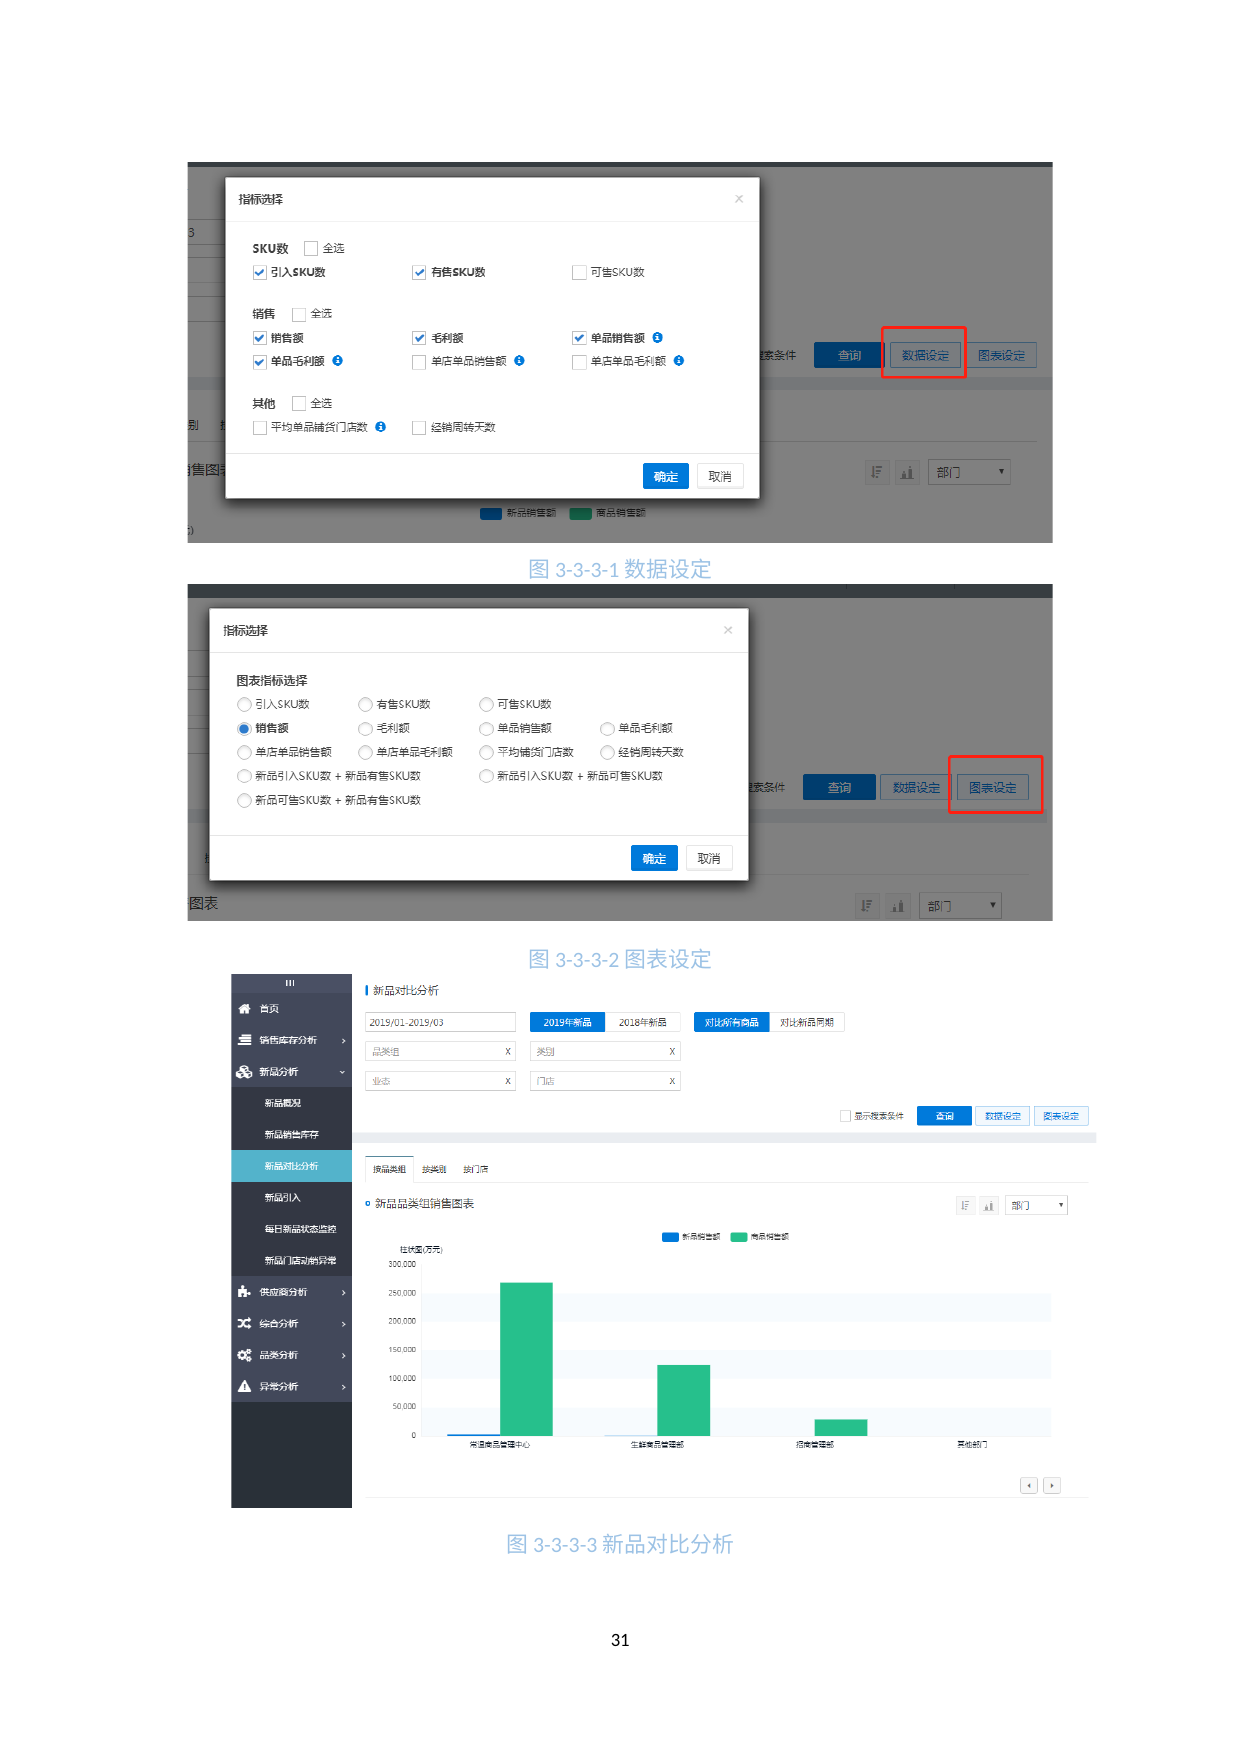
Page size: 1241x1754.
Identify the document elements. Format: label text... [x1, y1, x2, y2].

picture [187, 584, 1053, 921]
text 图3-3-3-3 新品对比分析 [187, 1527, 1053, 1559]
text 图3-3-3-1 数据设定 [187, 552, 1053, 584]
text 图3-3-3-2 图表设定 [187, 942, 1053, 974]
picture [231, 974, 1097, 1508]
picture [187, 162, 1053, 543]
